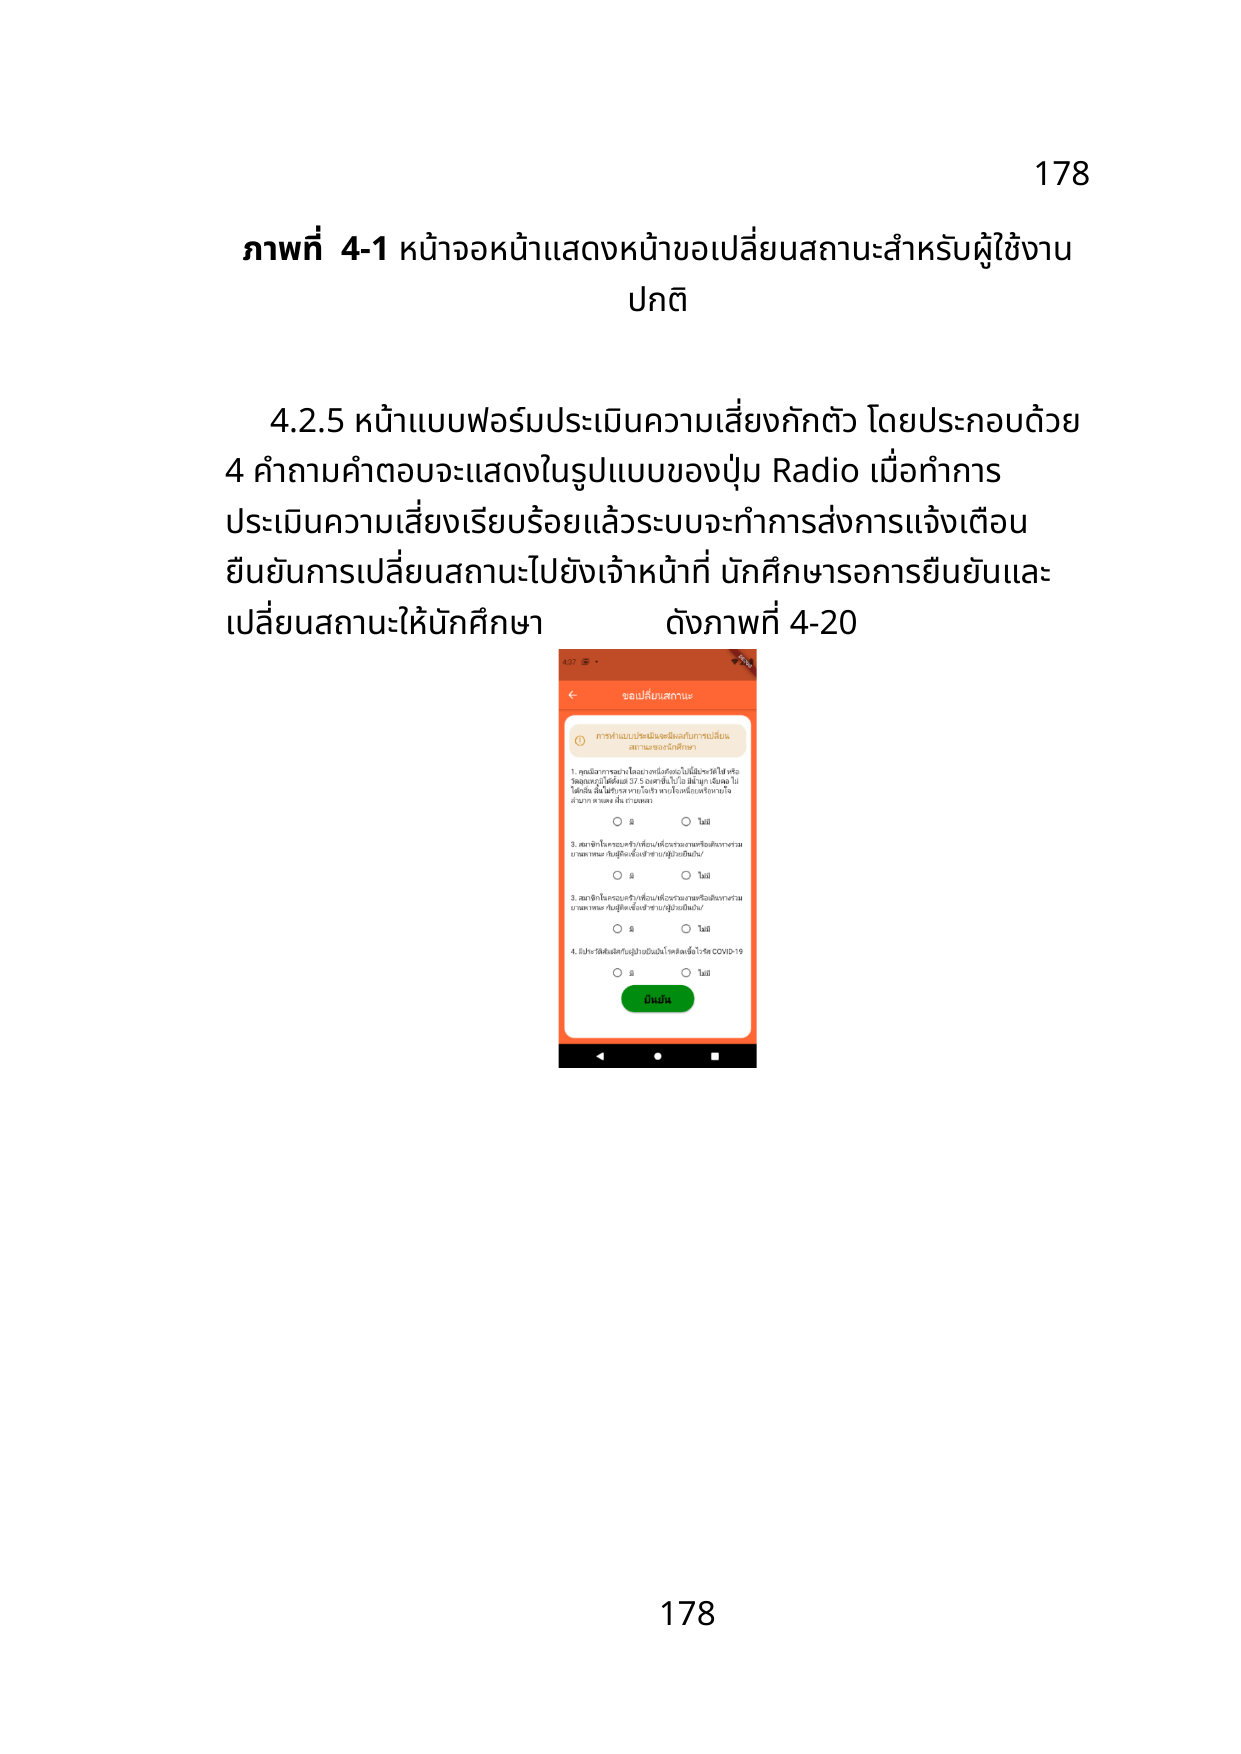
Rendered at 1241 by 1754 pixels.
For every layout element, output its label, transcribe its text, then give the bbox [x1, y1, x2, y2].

subtitle หน้าแบบฟอร์มประเมินความเสี่ยงกักตัว โดยประกอบด้วย 4 คำถามคำตอบจะแสดงในรูปแบบของปุ่ม Radio เมื่อทำการประเมินความเสี่ยงเรียบร้อยแล้วระบบจะทำการส่งการแจ้งเตือนยืนยันการเปลี่ยนสถานะไปยังเจ้าหน้าที่ นักศึกษารอการยืนยันและเปลี่ยนสถานะให้นักศึกษา ดังภาพที่ 4-20 [225, 396, 1090, 649]
subtitle หน้าจอหน้าแสดงหน้าขอเปลี่ยนสถานะสำหรับผู้ใช้งานปกติ [225, 225, 1090, 326]
picture [558, 649, 757, 1068]
